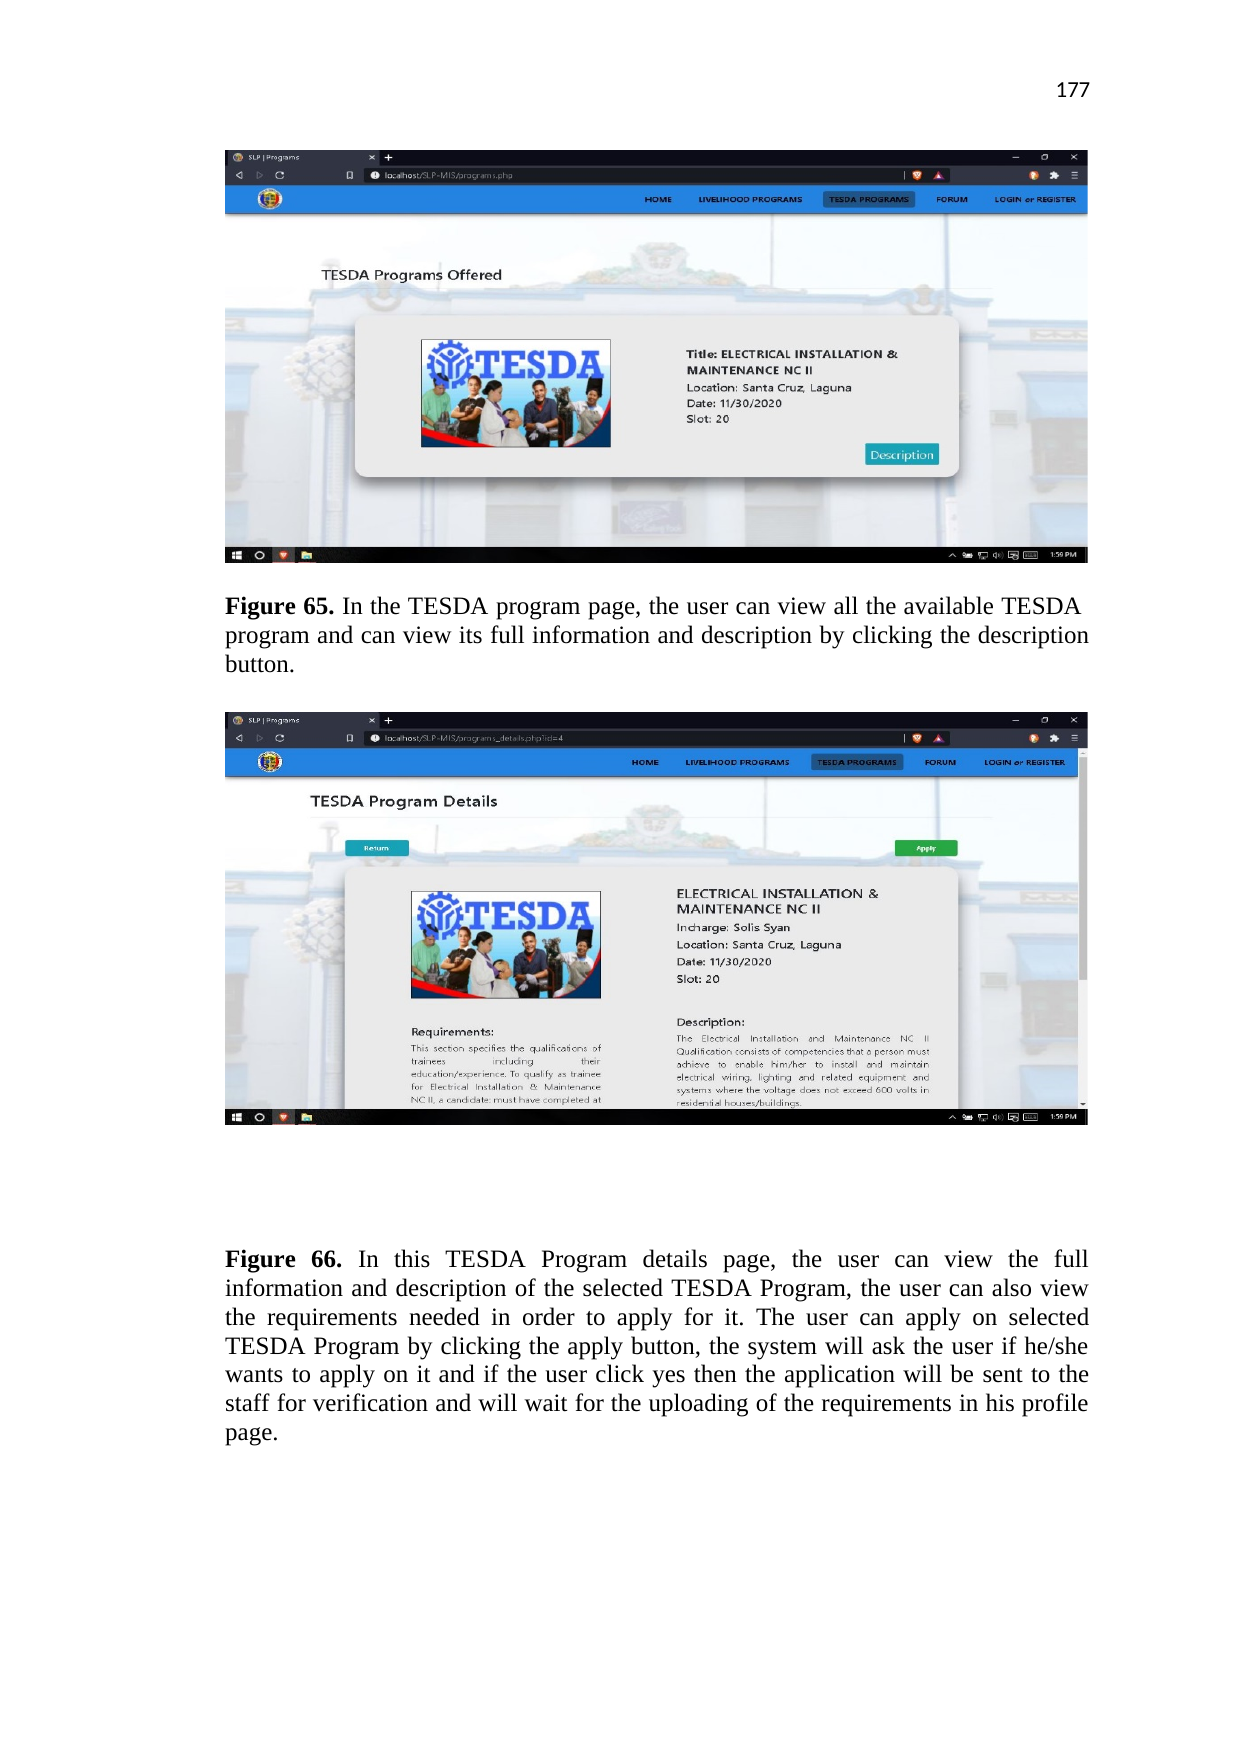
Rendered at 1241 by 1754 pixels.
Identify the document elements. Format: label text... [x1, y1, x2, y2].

text Figure 66. In this TESDA Program details page, the user can view the full information and description of the selected TESDA Program, the user can also view the requirements needed in order to apply for it. The user can apply on selected TESDA Program by clicking the apply button, the system will ask the user if he/she wants to apply on it and if the user click yes then the application will be sent to the staff for verification and will wait for the uploading of the requirements in his profile page. [225, 1244, 1090, 1446]
picture [225, 712, 1088, 1125]
picture [225, 150, 1088, 563]
